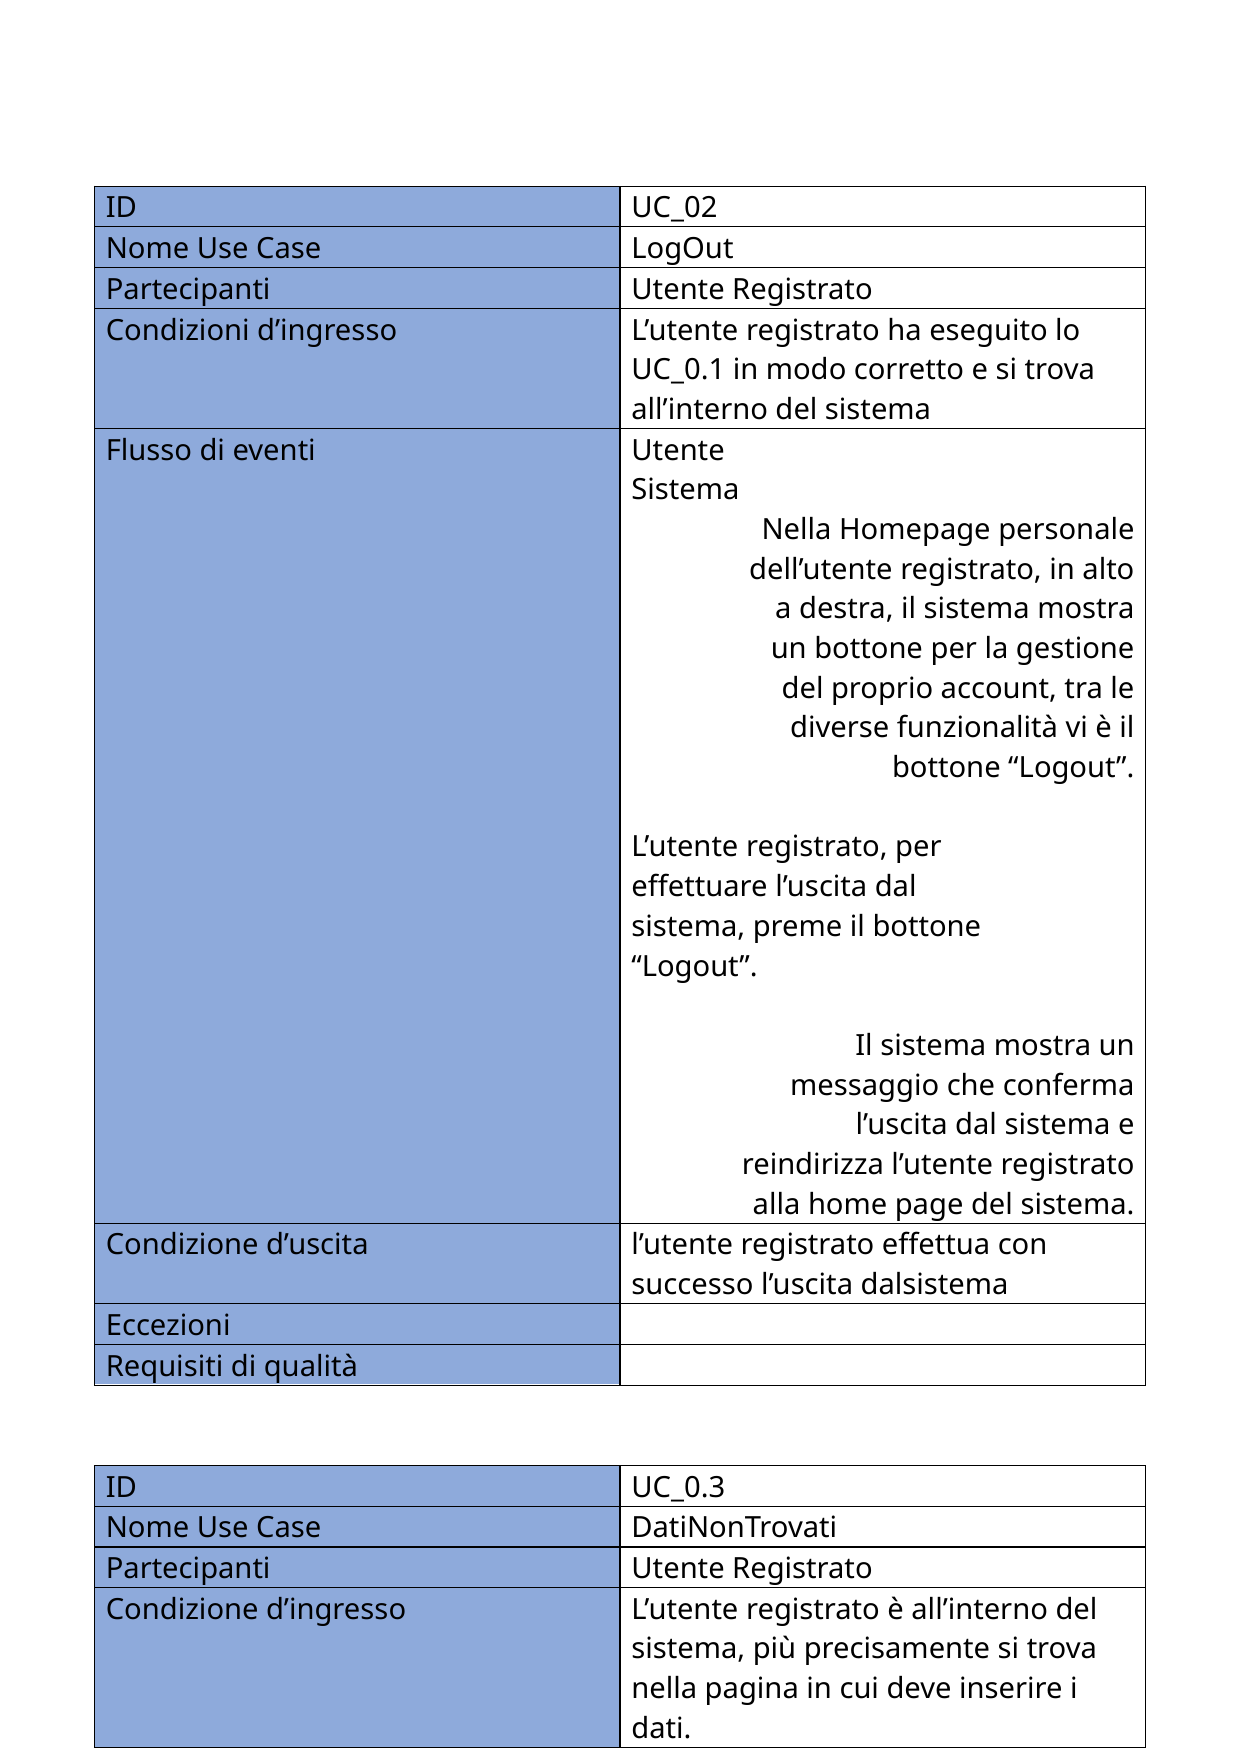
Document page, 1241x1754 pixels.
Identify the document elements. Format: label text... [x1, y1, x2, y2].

table_cell Utente Sistema Nella Homepage personale dell’utente registrato, in alto a destra, il sistema mostra un bottone per la gestione del proprio account, tra le diverse funzionalità vi è il bottone “Logout”. L’utente registrato, per effettuare l’uscita dal sistema, preme il bottone “Logout”. Il sistema mostra un messaggio che conferma l’uscita dal sistema e reindirizza l’utente registrato alla home page del sistema. [621, 429, 1145, 1223]
table_cell Partecipanti [95, 268, 619, 308]
table_cell LogOut [621, 227, 1145, 267]
table_cell Condizioni d’ingresso [95, 309, 619, 428]
table_cell Requisiti di qualità [95, 1345, 619, 1384]
table_cell Utente Registrato [621, 1548, 1145, 1587]
table_header UC_0.3 [621, 1466, 1145, 1506]
table_cell Eccezioni [95, 1304, 619, 1344]
table_header ID [95, 187, 619, 226]
table_header UC_02 [621, 187, 1145, 226]
table_cell Nome Use Case [95, 1507, 619, 1546]
table_cell Nome Use Case [95, 227, 619, 267]
table_cell Condizione d’ingresso [95, 1588, 619, 1747]
table_cell l’utente registrato effettua con successo l’uscita dalsistema [621, 1224, 1145, 1303]
table_cell Condizione d’uscita [95, 1224, 619, 1303]
table_cell Flusso di eventi [95, 429, 619, 1223]
table_cell L’utente registrato ha eseguito lo UC_0.1 in modo corretto e si trova all’interno del sistema [621, 309, 1145, 428]
table_cell [621, 1304, 1145, 1344]
table_cell Partecipanti [95, 1548, 619, 1587]
table_header ID [95, 1466, 619, 1506]
table_cell [621, 1345, 1145, 1384]
table_cell Utente Registrato [621, 268, 1145, 308]
table_cell DatiNonTrovati [621, 1507, 1145, 1546]
table_cell L’utente registrato è all’interno del sistema, più precisamente si trova nella pagina in cui deve inserire i dati. [621, 1588, 1145, 1747]
